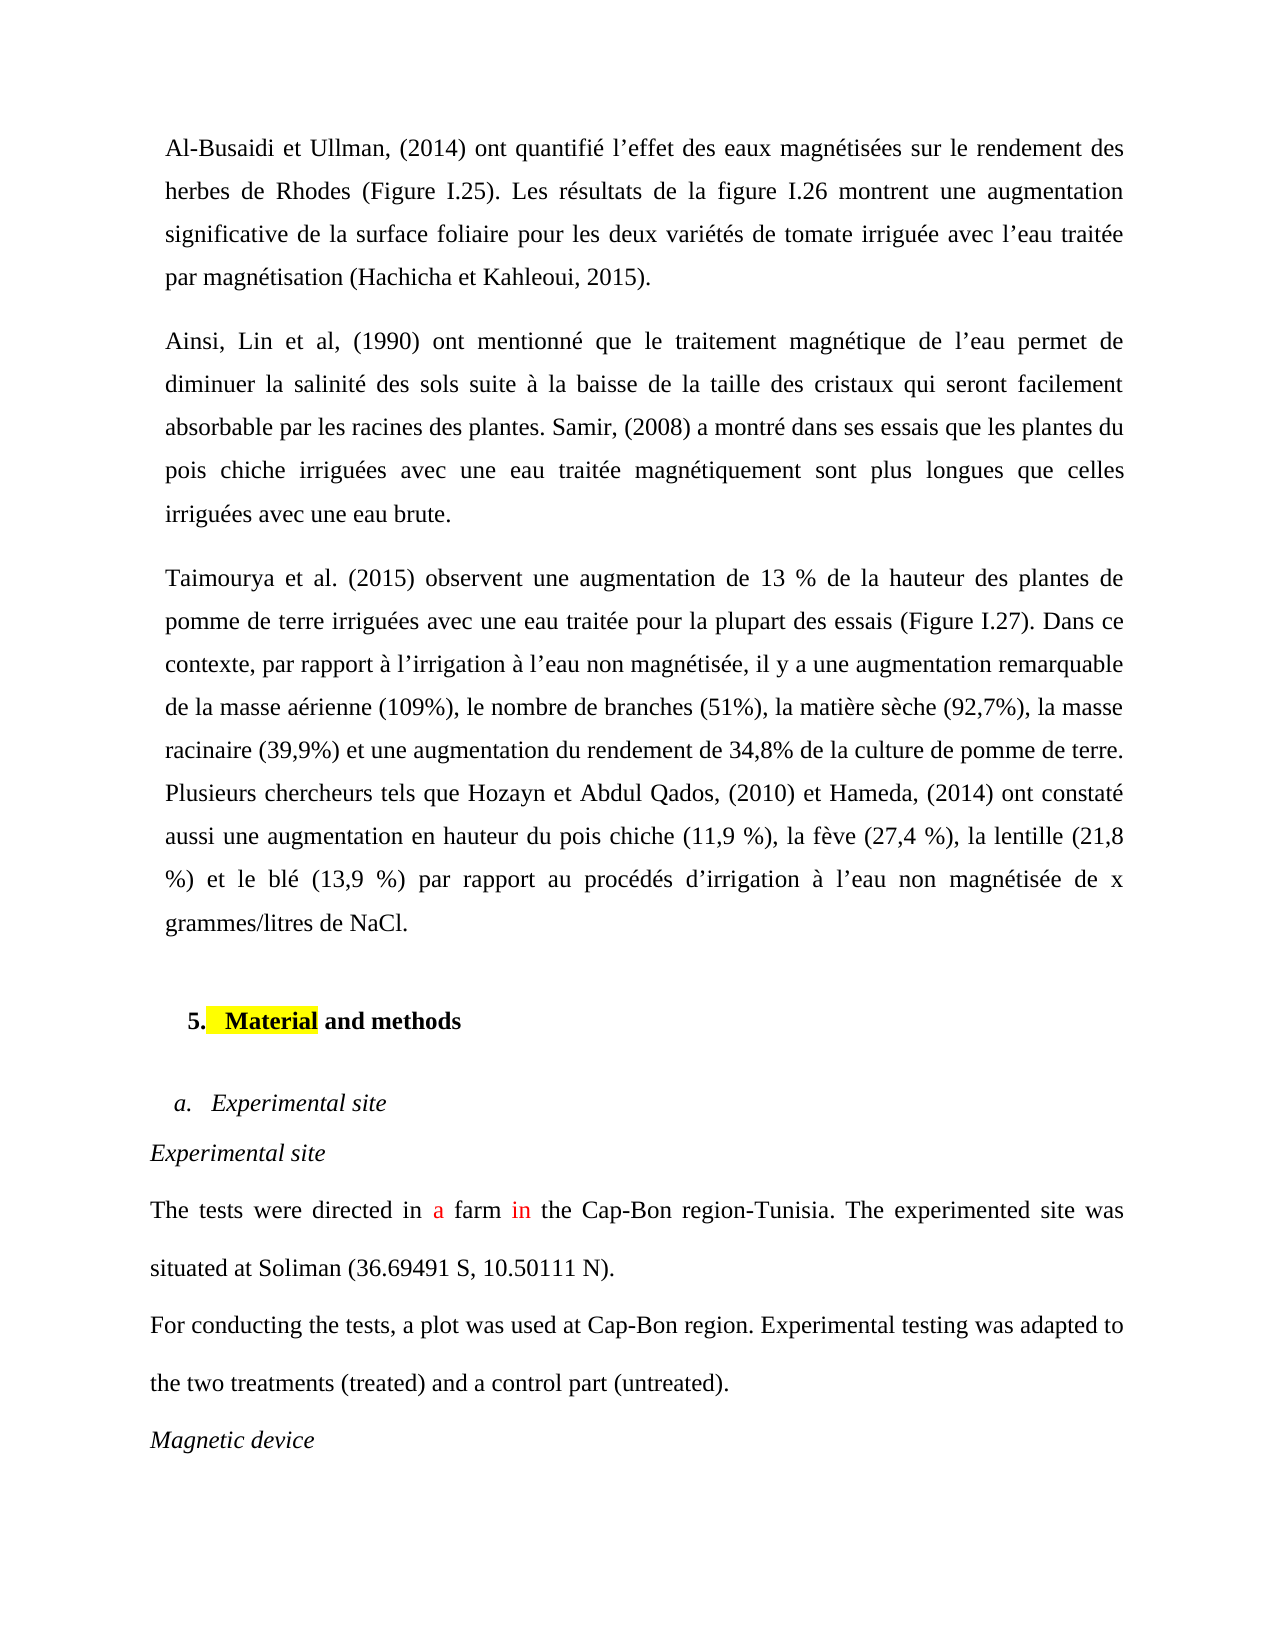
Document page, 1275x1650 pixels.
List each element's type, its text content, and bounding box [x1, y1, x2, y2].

list Material and methods [318, 1006, 1125, 1034]
text For conducting the tests, a plot was used at Cap-Bon region. Experimental testing was adapted to the two treatments (treated) and a control part (untreated). [150, 1310, 1125, 1396]
text Taimourya et al. (2015) observent une augmentation de 13 % de la hauteur des plantes de pomme de terre irriguées avec une eau traitée pour la plupart des essais (Figure I.27). Dans ce contexte, par rapport à l’irrigation à l’eau non magnétisée, il y a une augmentation remarquable de la masse aérienne (109%), le nombre de branches (51%), la matière sèche (92,7%), la masse racinaire (39,9%) et une augmentation du rendement de 34,8% de la culture de pomme de terre. Plusieurs chercheurs tels que Hozayn et Abdul Qados, (2010) et Hameda, (2014) ont constaté aussi une augmentation en hauteur du pois chiche (11,9 %), la fève (27,4 %), la lentille (21,8 %) et le blé (13,9 %) par rapport au procédés d’irrigation à l’eau non magnétisée de x grammes/litres de NaCl. [165, 563, 1125, 936]
text Experimental site [150, 1138, 1125, 1166]
subtitle Experimental site [173, 1088, 1125, 1117]
text The tests were directed in a farm in the Cap-Bon region-Tunisia. The experimented site was situated at Soliman (36.69491 S, 10.50111 N). [150, 1195, 1125, 1281]
text Al-Busaidi et Ullman, (2014) ont quantifié l’effet des eaux magnétisées sur le rendement des herbes de Rhodes (Figure I.25). Les résultats de la figure I.26 montrent une augmentation significative de la surface foliaire pour les deux variétés de tomate irriguée avec l’eau traitée par magnétisation (Hachicha et Kahleoui, 2015). [165, 133, 1125, 291]
text Magnetic device [150, 1425, 1125, 1454]
text Ainsi, Lin et al, (1990) ont mentionné que le traitement magnétique de l’eau permet de diminuer la salinité des sols suite à la baisse de la taille des cristaux qui seront facilement absorbable par les racines des plantes. Samir, (2008) a montré dans ses essais que les plantes du pois chiche irriguées avec une eau traitée magnétiquement sont plus longues que celles irriguées avec une eau brute. [165, 326, 1125, 527]
